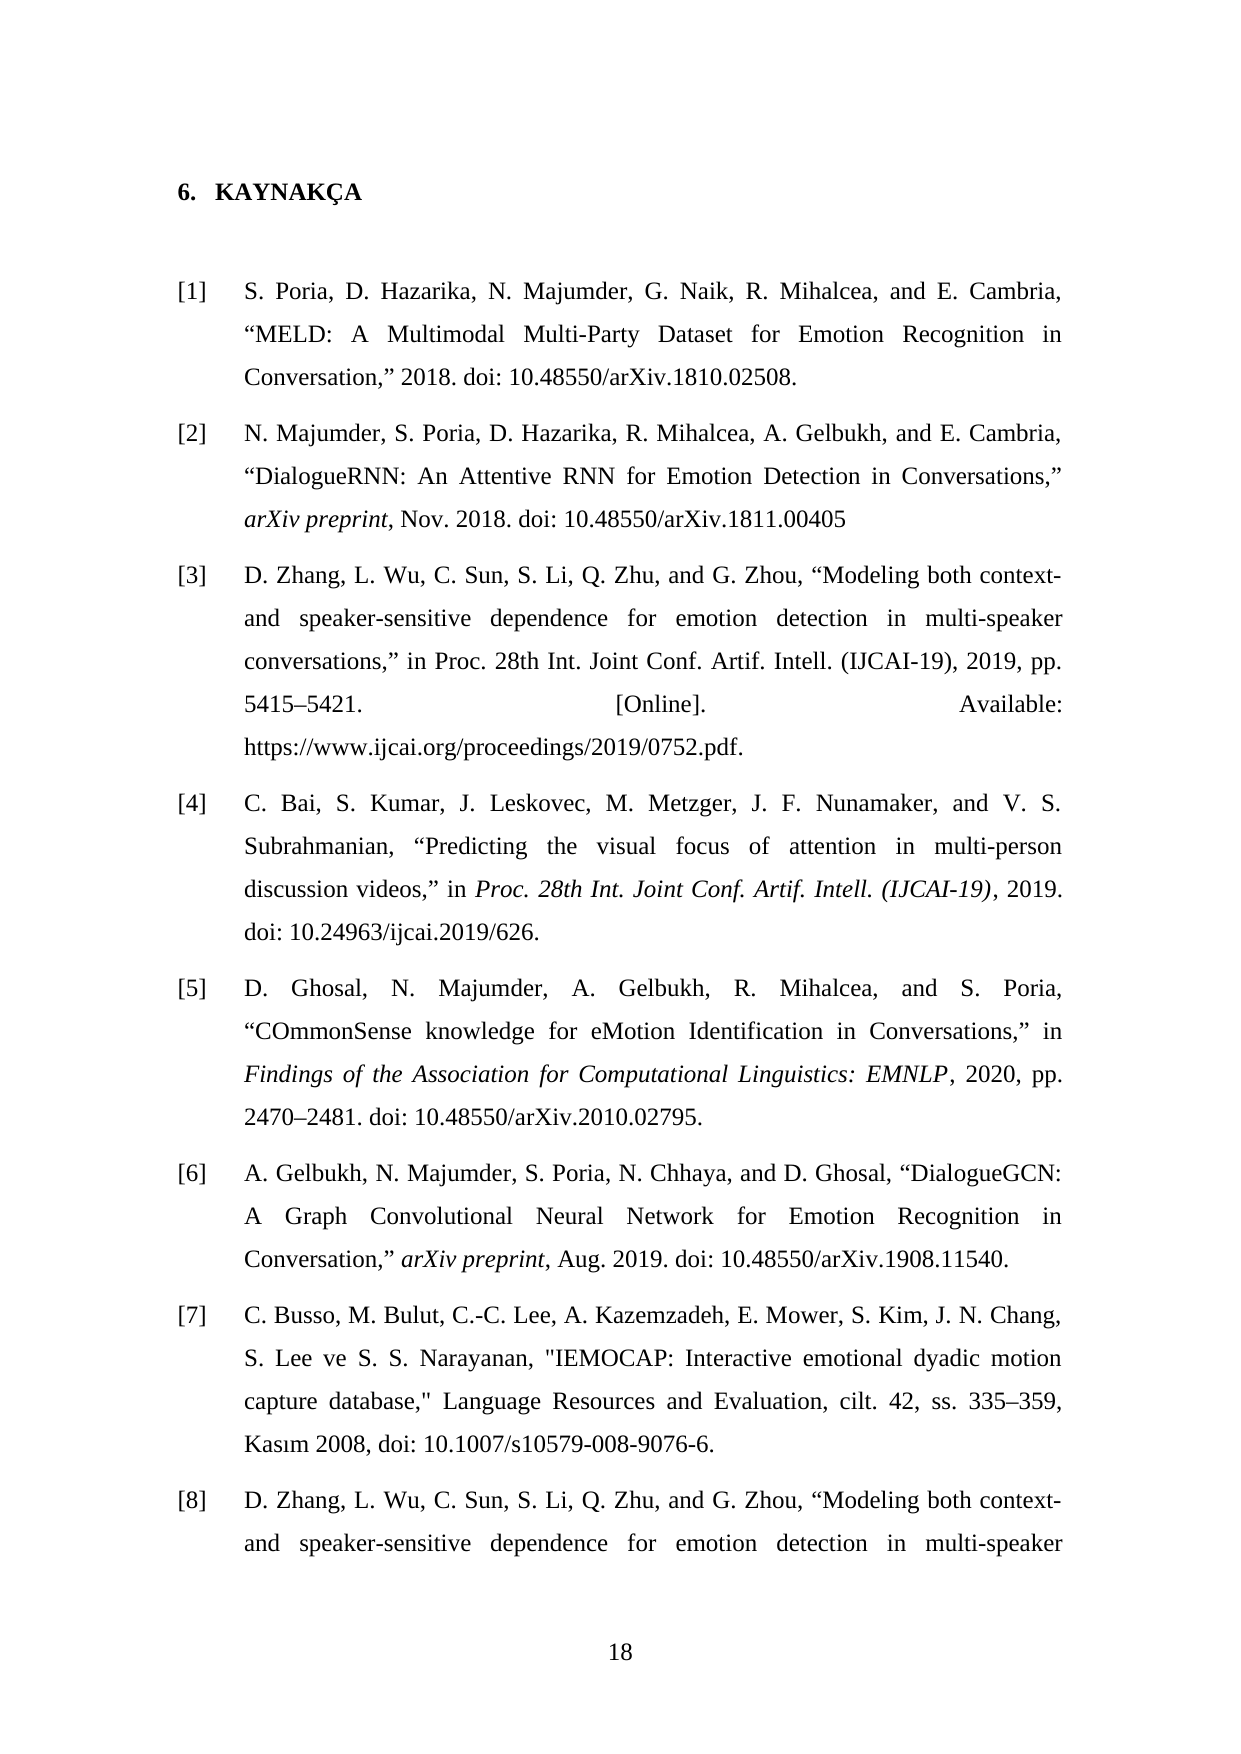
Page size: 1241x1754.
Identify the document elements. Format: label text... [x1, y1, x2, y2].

text [2] N. Majumder, S. Poria, D. Hazarika, R. Mihalcea, A. Gelbukh, and E. Cambria, “DialogueRNN: An Attentive RNN for Emotion Detection in Conversations,” arXiv preprint, Nov. 2018. doi: 10.48550/arXiv.1811.00405 [177, 418, 1063, 533]
text [3] D. Zhang, L. Wu, C. Sun, S. Li, Q. Zhu, and G. Zhou, “Modeling both context- and speaker-sensitive dependence for emotion detection in multi-speaker conversations,” in Proc. 28th Int. Joint Conf. Artif. Intell. (IJCAI-19), 2019, pp. 5415–5421. [Online]. Available: https://www.ijcai.org/proceedings/2019/0752.pdf. [177, 560, 1063, 761]
text [1] S. Poria, D. Hazarika, N. Majumder, G. Naik, R. Mihalcea, and E. Cambria, “MELD: A Multimodal Multi-Party Dataset for Emotion Recognition in Conversation,” 2018. doi: 10.48550/arXiv.1810.02508. [177, 276, 1063, 391]
text [6] A. Gelbukh, N. Majumder, S. Poria, N. Chhaya, and D. Ghosal, “DialogueGCN: A Graph Convolutional Neural Network for Emotion Recognition in Conversation,” arXiv preprint, Aug. 2019. doi: 10.48550/arXiv.1908.11540. [177, 1158, 1063, 1273]
list KAYNAKÇA [177, 177, 1063, 206]
text [5] D. Ghosal, N. Majumder, A. Gelbukh, R. Mihalcea, and S. Poria, “COmmonSense knowledge for eMotion Identification in Conversations,” in Findings of the Association for Computational Linguistics: EMNLP, 2020, pp. 2470–2481. doi: 10.48550/arXiv.2010.02795. [177, 973, 1063, 1131]
text [4] C. Bai, S. Kumar, J. Leskovec, M. Metzger, J. F. Nunamaker, and V. S. Subrahmanian, “Predicting the visual focus of attention in multi-person discussion videos,” in Proc. 28th Int. Joint Conf. Artif. Intell. (IJCAI-19), 2019. doi: 10.24963/ijcai.2019/626. [177, 788, 1063, 946]
text [7] C. Busso, M. Bulut, C.-C. Lee, A. Kazemzadeh, E. Mower, S. Kim, J. N. Chang, S. Lee ve S. S. Narayanan, "IEMOCAP: Interactive emotional dyadic motion capture database," Language Resources and Evaluation, cilt. 42, ss. 335–359, Kasım 2008, doi: 10.1007/s10579-008-9076-6. [177, 1300, 1063, 1458]
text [177, 1485, 1063, 1557]
